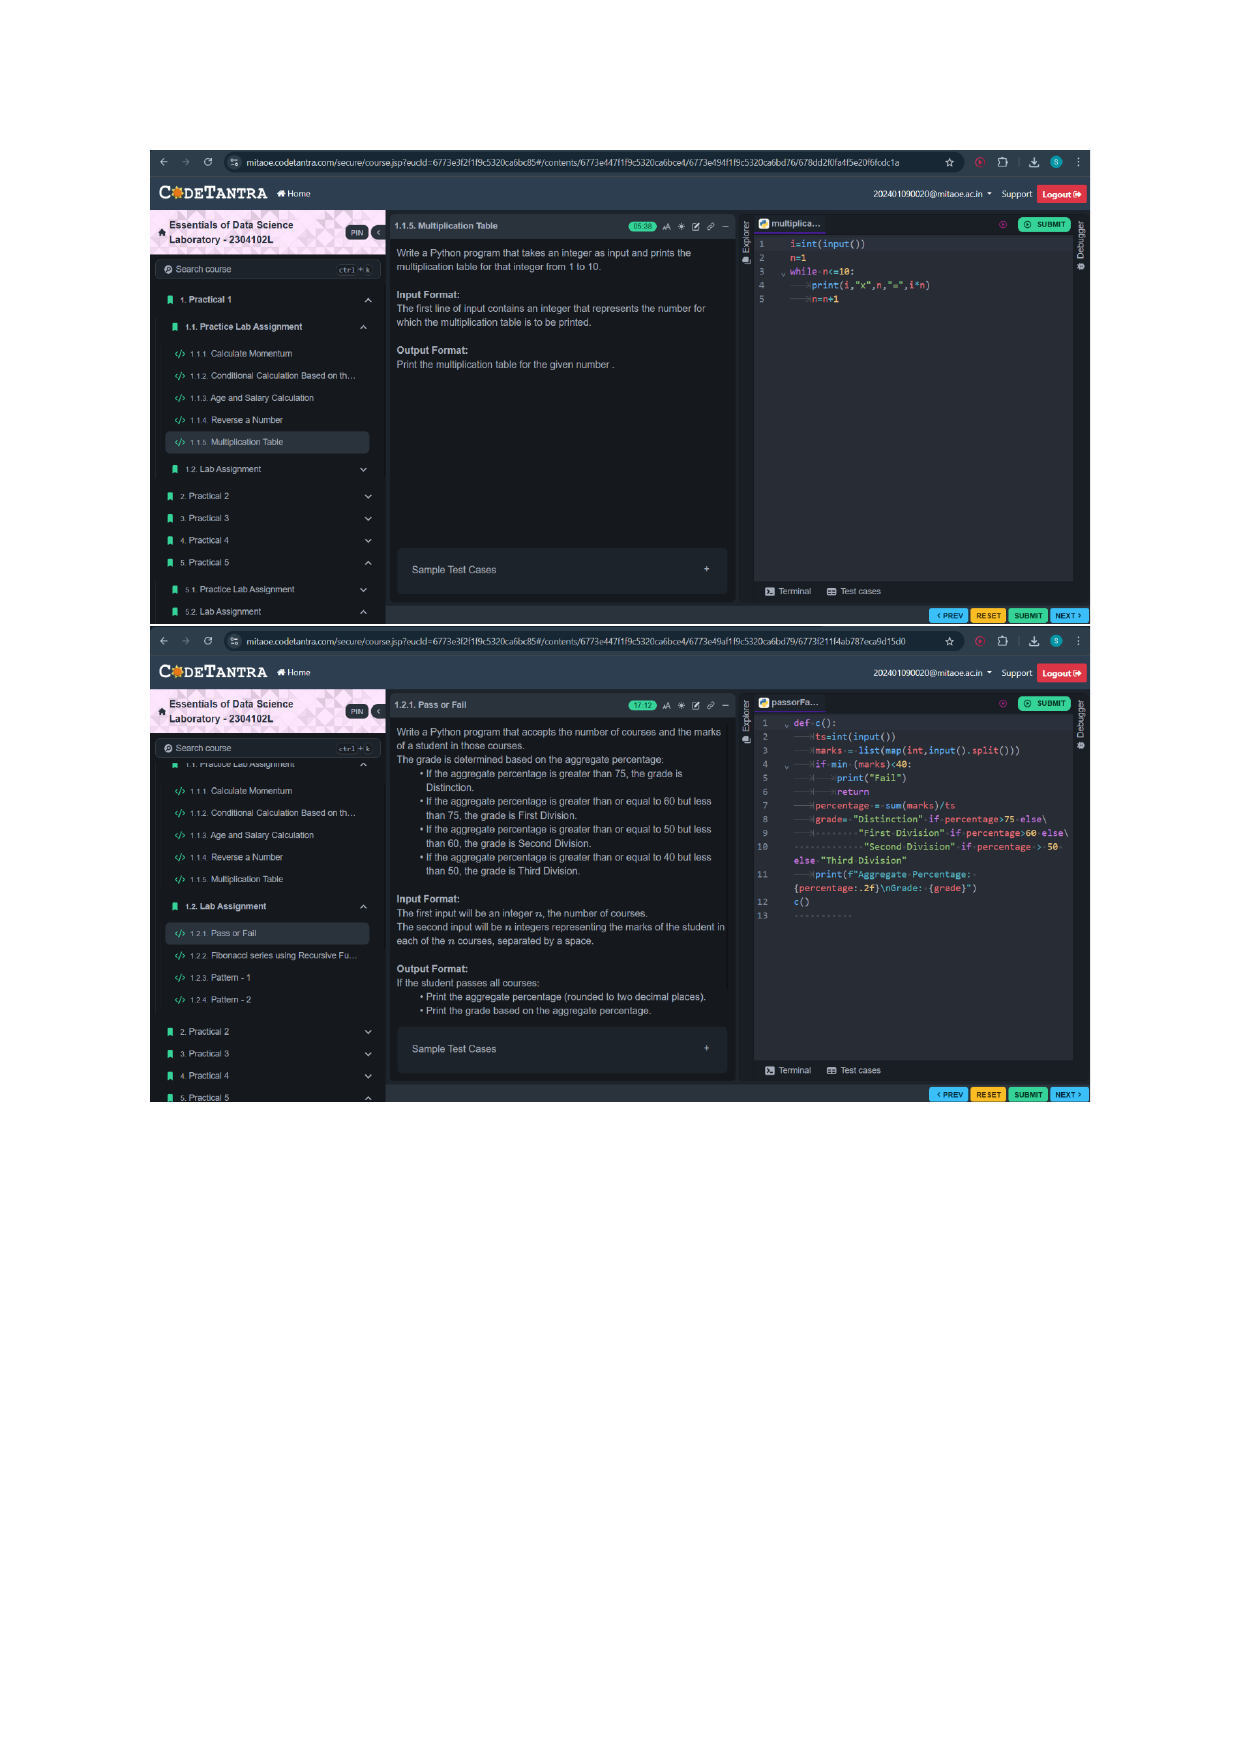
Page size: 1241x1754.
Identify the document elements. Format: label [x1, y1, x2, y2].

picture [150, 150, 1091, 624]
picture [150, 626, 1091, 1102]
